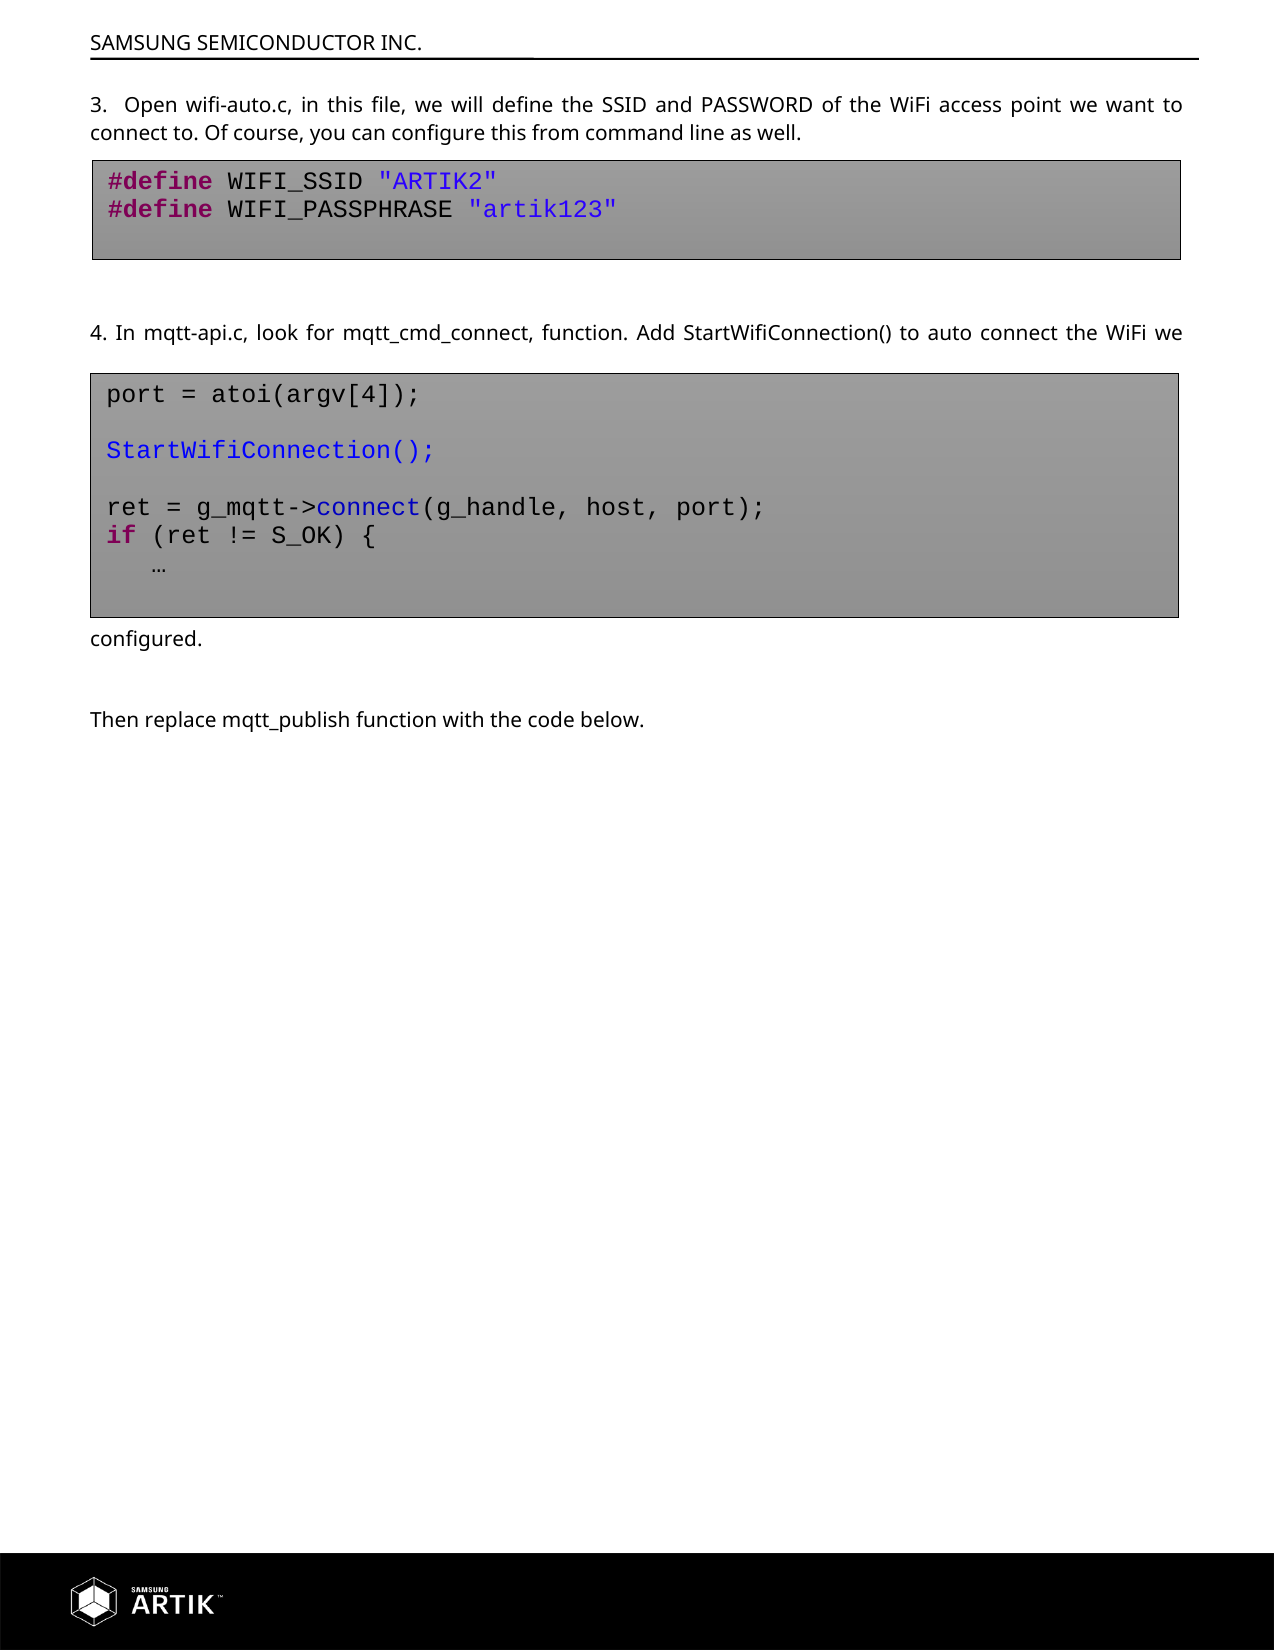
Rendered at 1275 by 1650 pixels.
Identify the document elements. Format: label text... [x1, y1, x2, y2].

text 4. In mqtt-api.c, look for mqtt_cmd_connect, function. Add StartWifiConnection() to auto connect the WiFi we configured. [90, 318, 1185, 652]
picture [0, 1553, 1274, 1650]
text 3. Open wifi-auto.c, in this file, we will define the SSID and PASSWORD of the WiFi access point we want to connect to. Of course, you can configure this from command line as well. [90, 90, 1185, 147]
text Then replace mqtt_publish function with the code below. [90, 706, 1185, 734]
